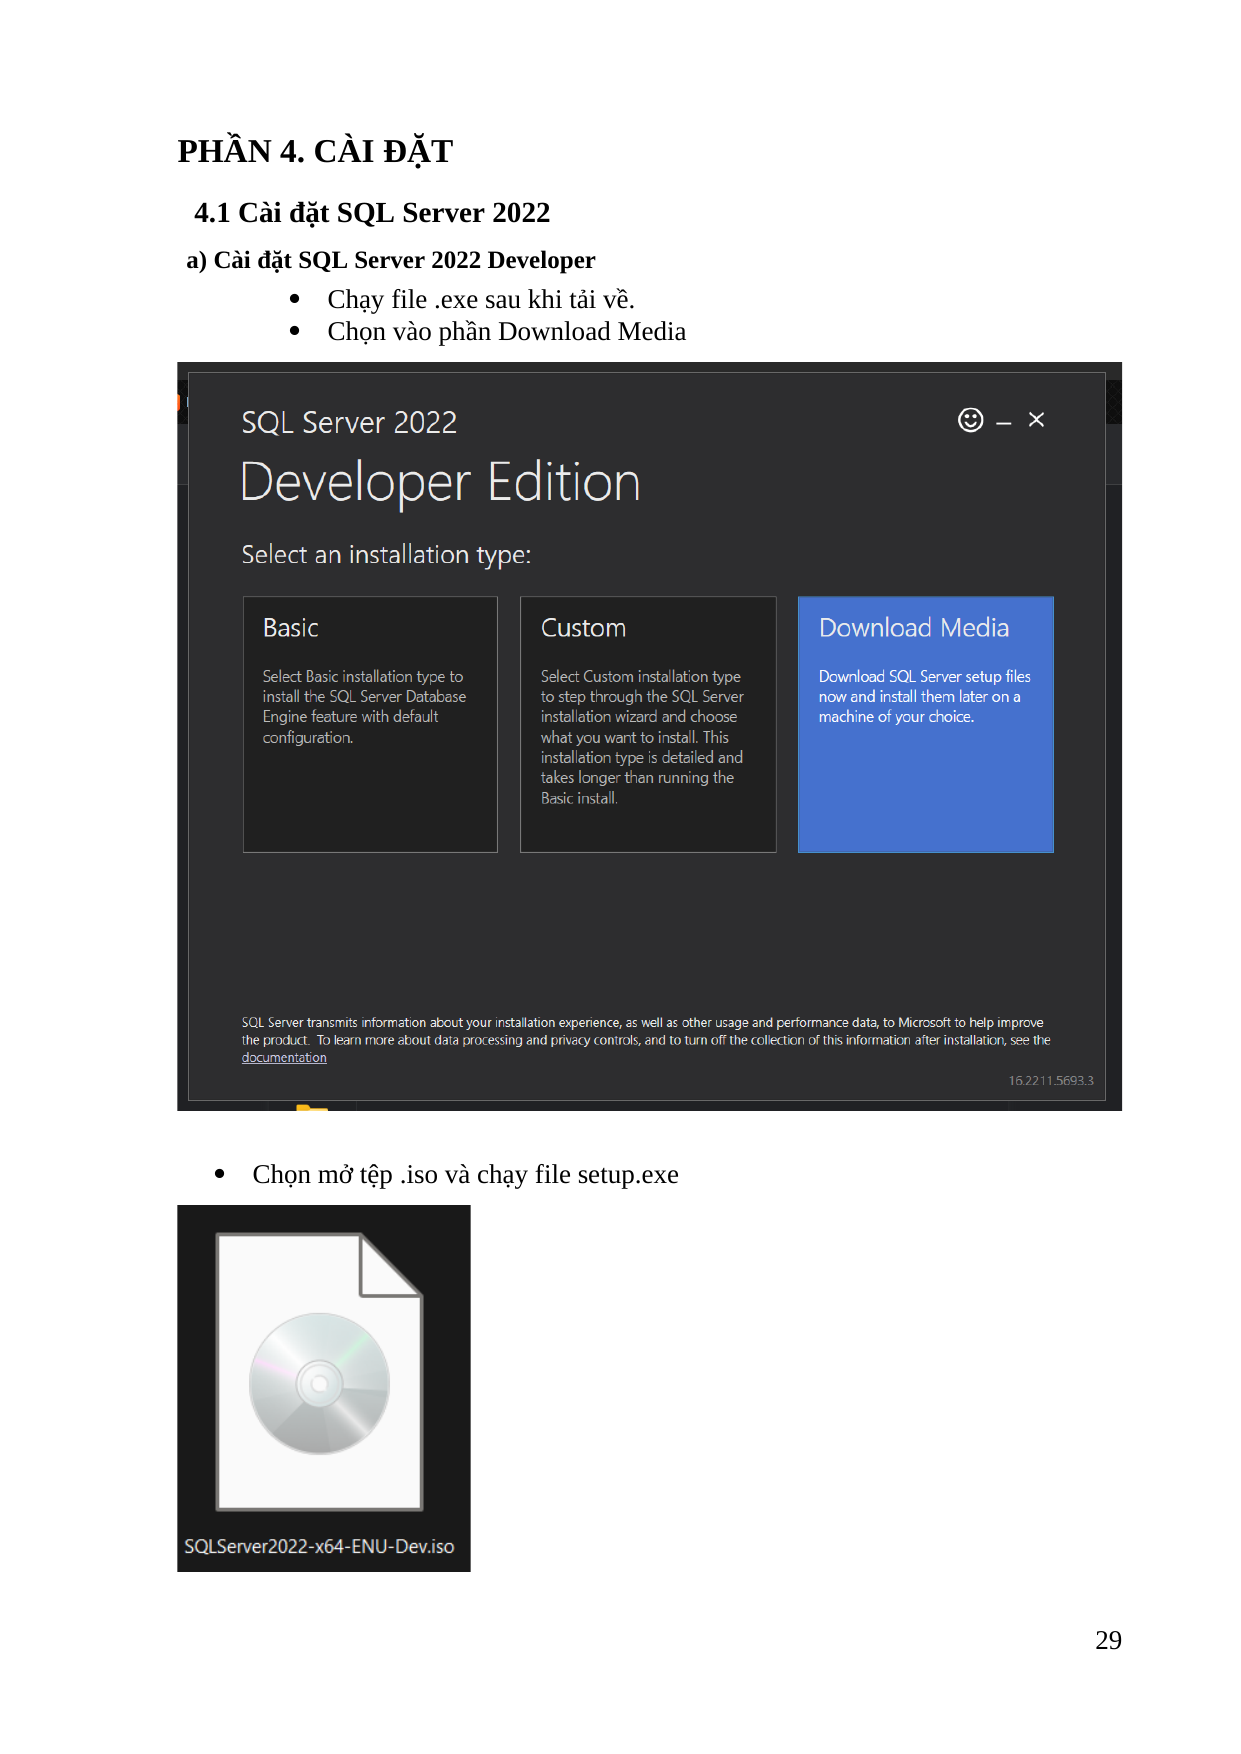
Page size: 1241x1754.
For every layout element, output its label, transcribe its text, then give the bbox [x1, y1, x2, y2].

list Chọn mở tệp .iso và chạy file setup.exe [215, 1158, 1122, 1189]
picture [177, 362, 1123, 1111]
list Chọn vào phần Download Media [290, 315, 1122, 346]
picture [177, 1205, 471, 1572]
list Chạy file .exe sau khi tải về. [290, 283, 1122, 315]
subtitle a) Cài đặt SQL Server 2022 Developer [186, 245, 1122, 273]
subtitle PHẦN 4. CÀI ĐẶT [177, 131, 1122, 169]
subtitle 4.1 Cài đặt SQL Server 2022 [186, 195, 1122, 229]
